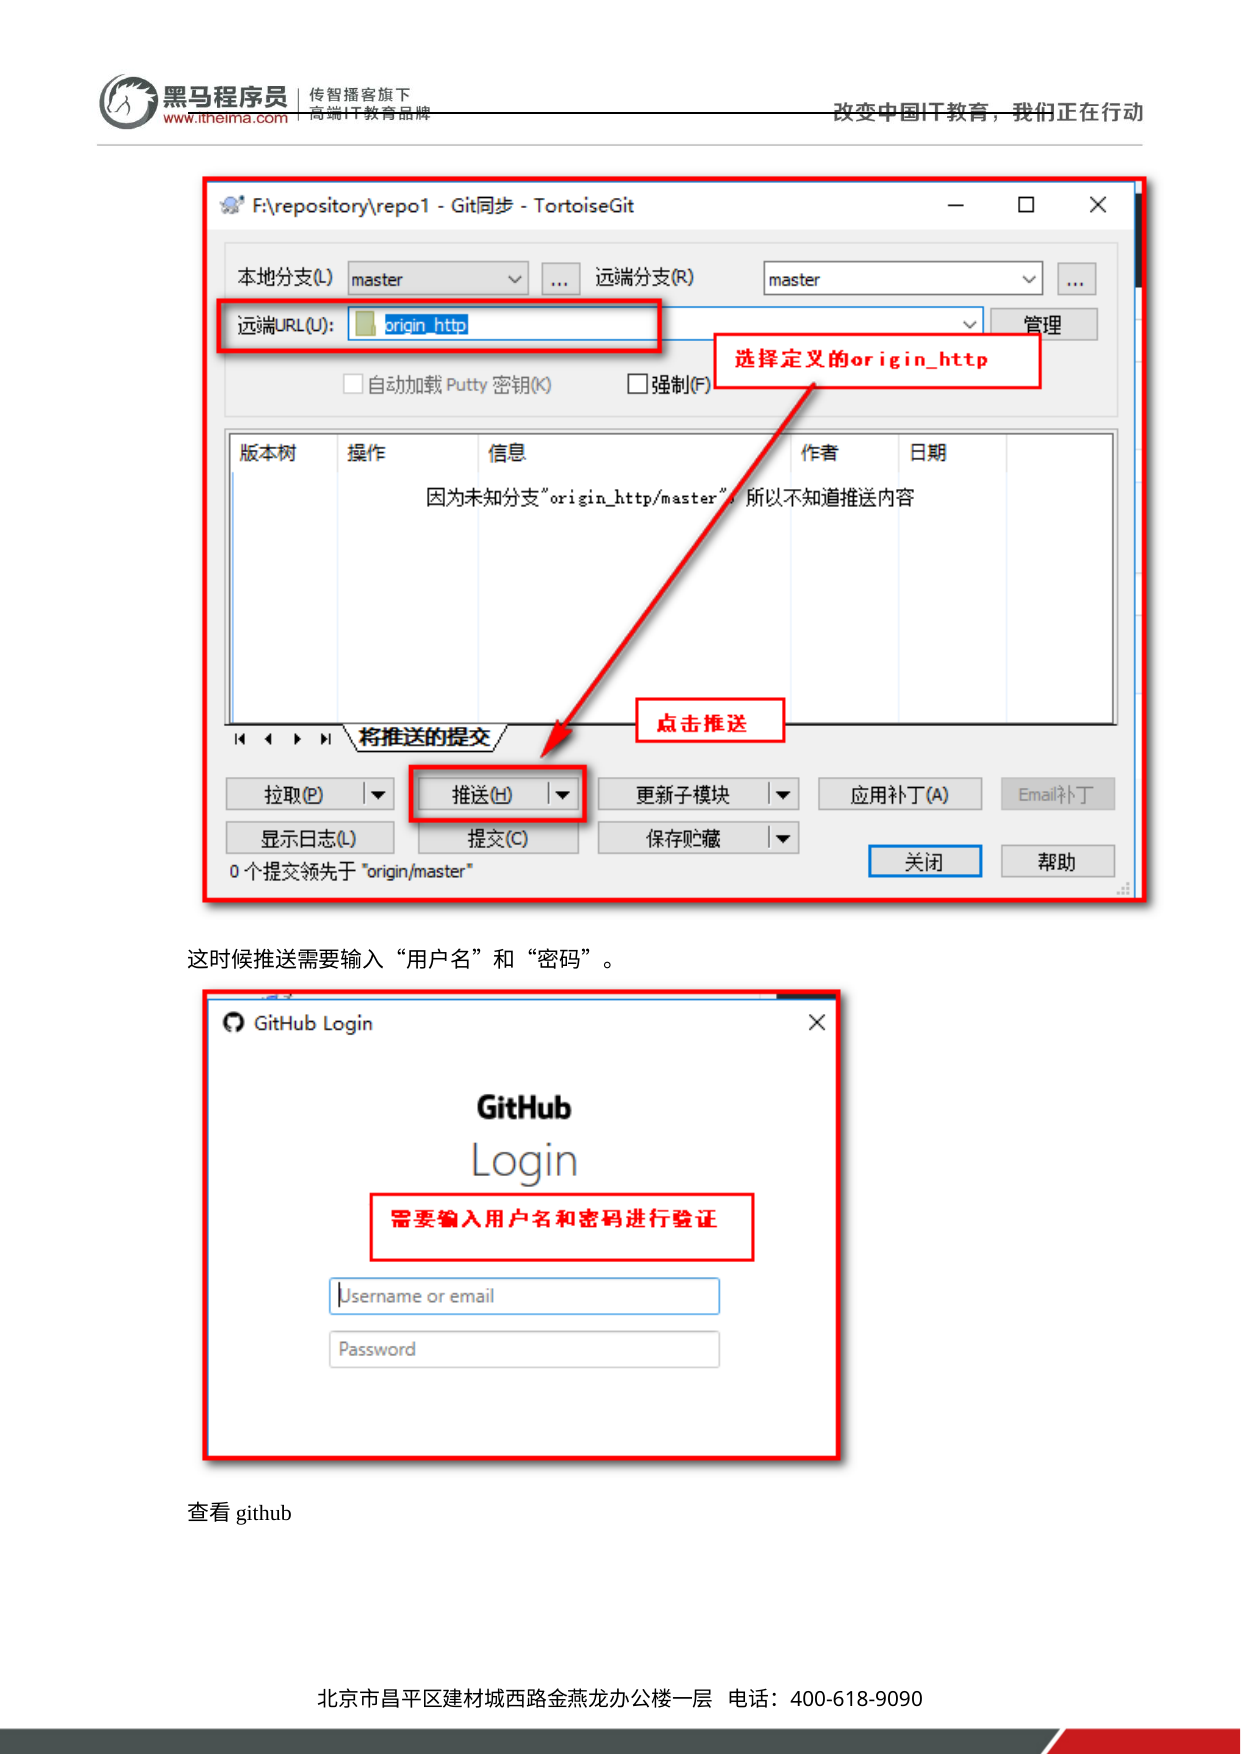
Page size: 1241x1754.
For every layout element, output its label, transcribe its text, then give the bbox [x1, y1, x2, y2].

picture [0, 3, 1241, 153]
picture [187, 162, 1164, 920]
picture [0, 1669, 1241, 1754]
picture [187, 974, 858, 1478]
text 查看github [187, 1494, 1053, 1527]
text 这时候推送需要输入“用户名”和“密码”。 [187, 942, 1053, 974]
